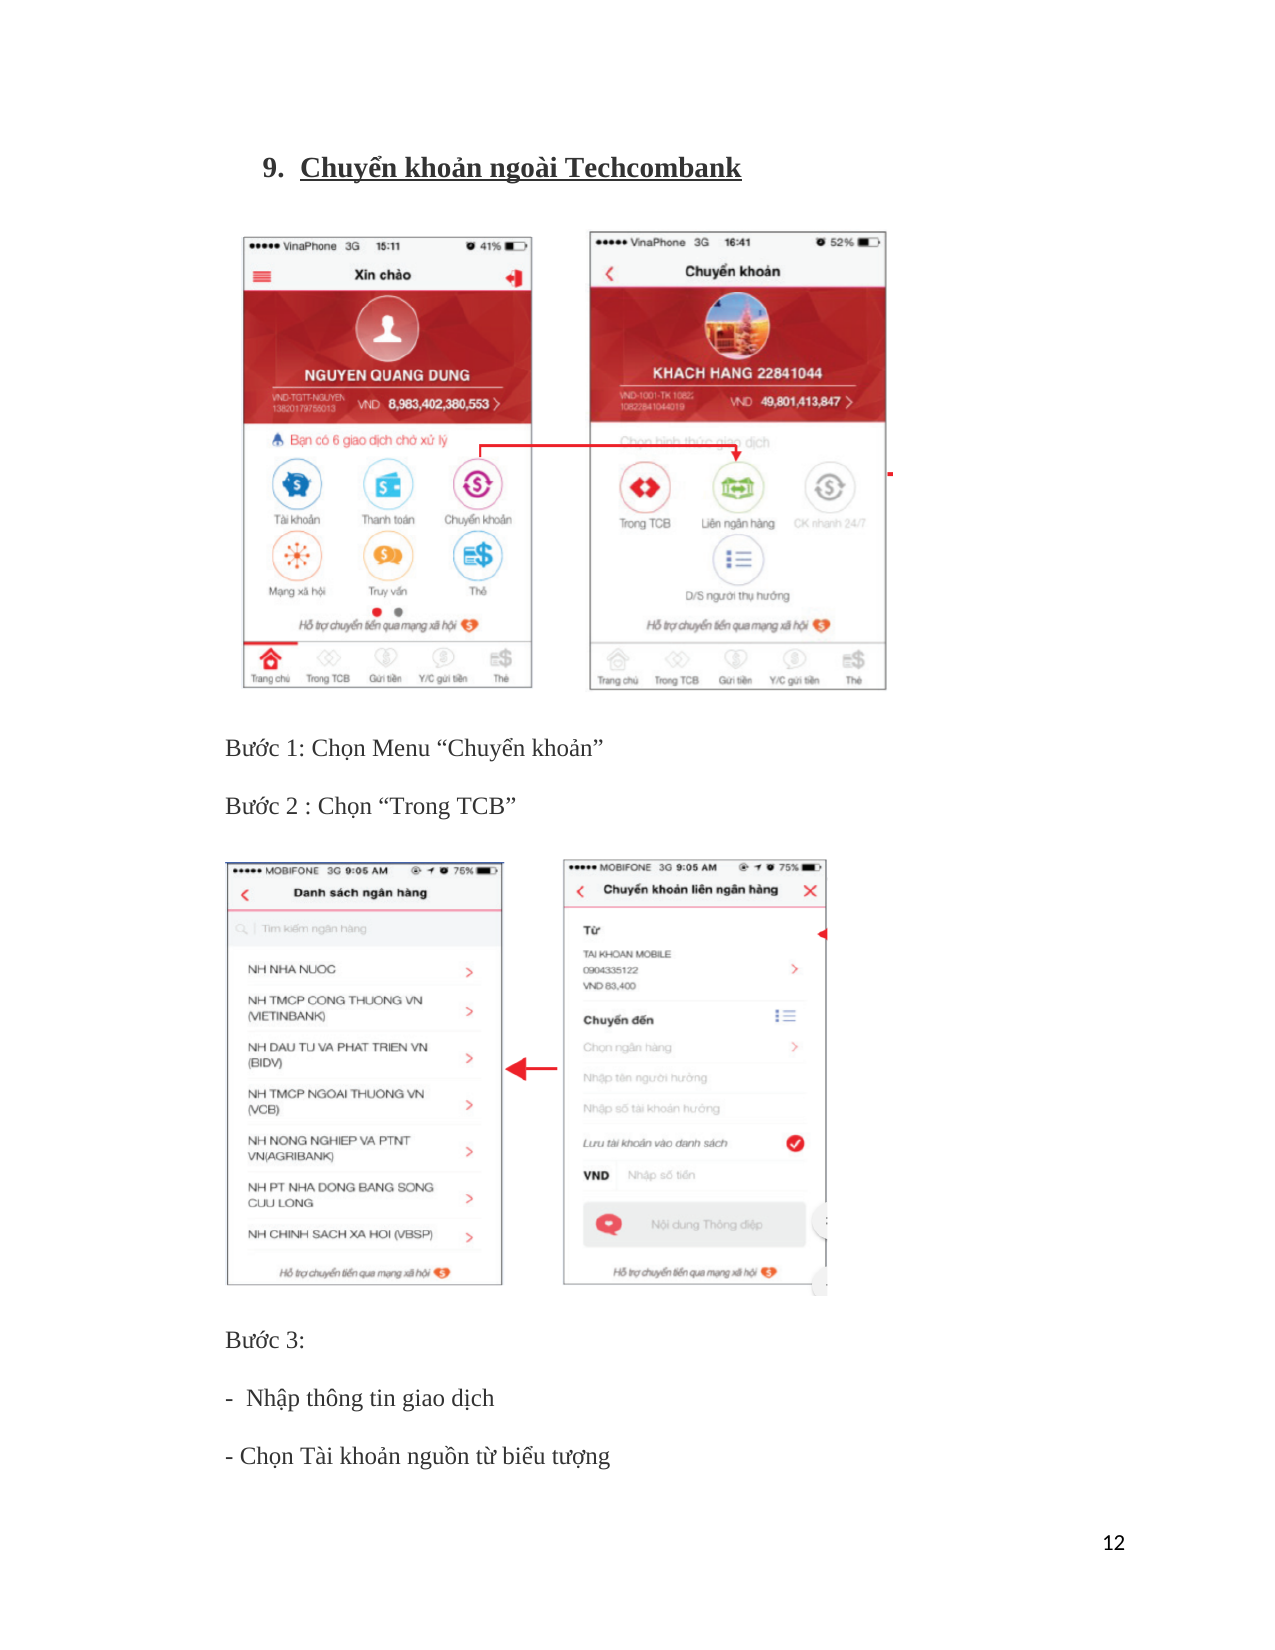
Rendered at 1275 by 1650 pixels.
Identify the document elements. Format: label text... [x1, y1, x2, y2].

text Bước 2 : Chọn “Trong TCB” [225, 791, 1125, 820]
picture [225, 849, 828, 1296]
picture [225, 212, 893, 704]
text - Chọn Tài khoản nguồn từ biểu tượng [225, 1441, 1125, 1470]
text Bước 3: [225, 1325, 1125, 1354]
text Bước 1: Chọn Menu “Chuyển khoản” [225, 733, 1125, 762]
text - Nhập thông tin giao dịch [225, 1383, 1125, 1412]
list Chuyển khoản ngoài Techcombank [262, 150, 1125, 183]
